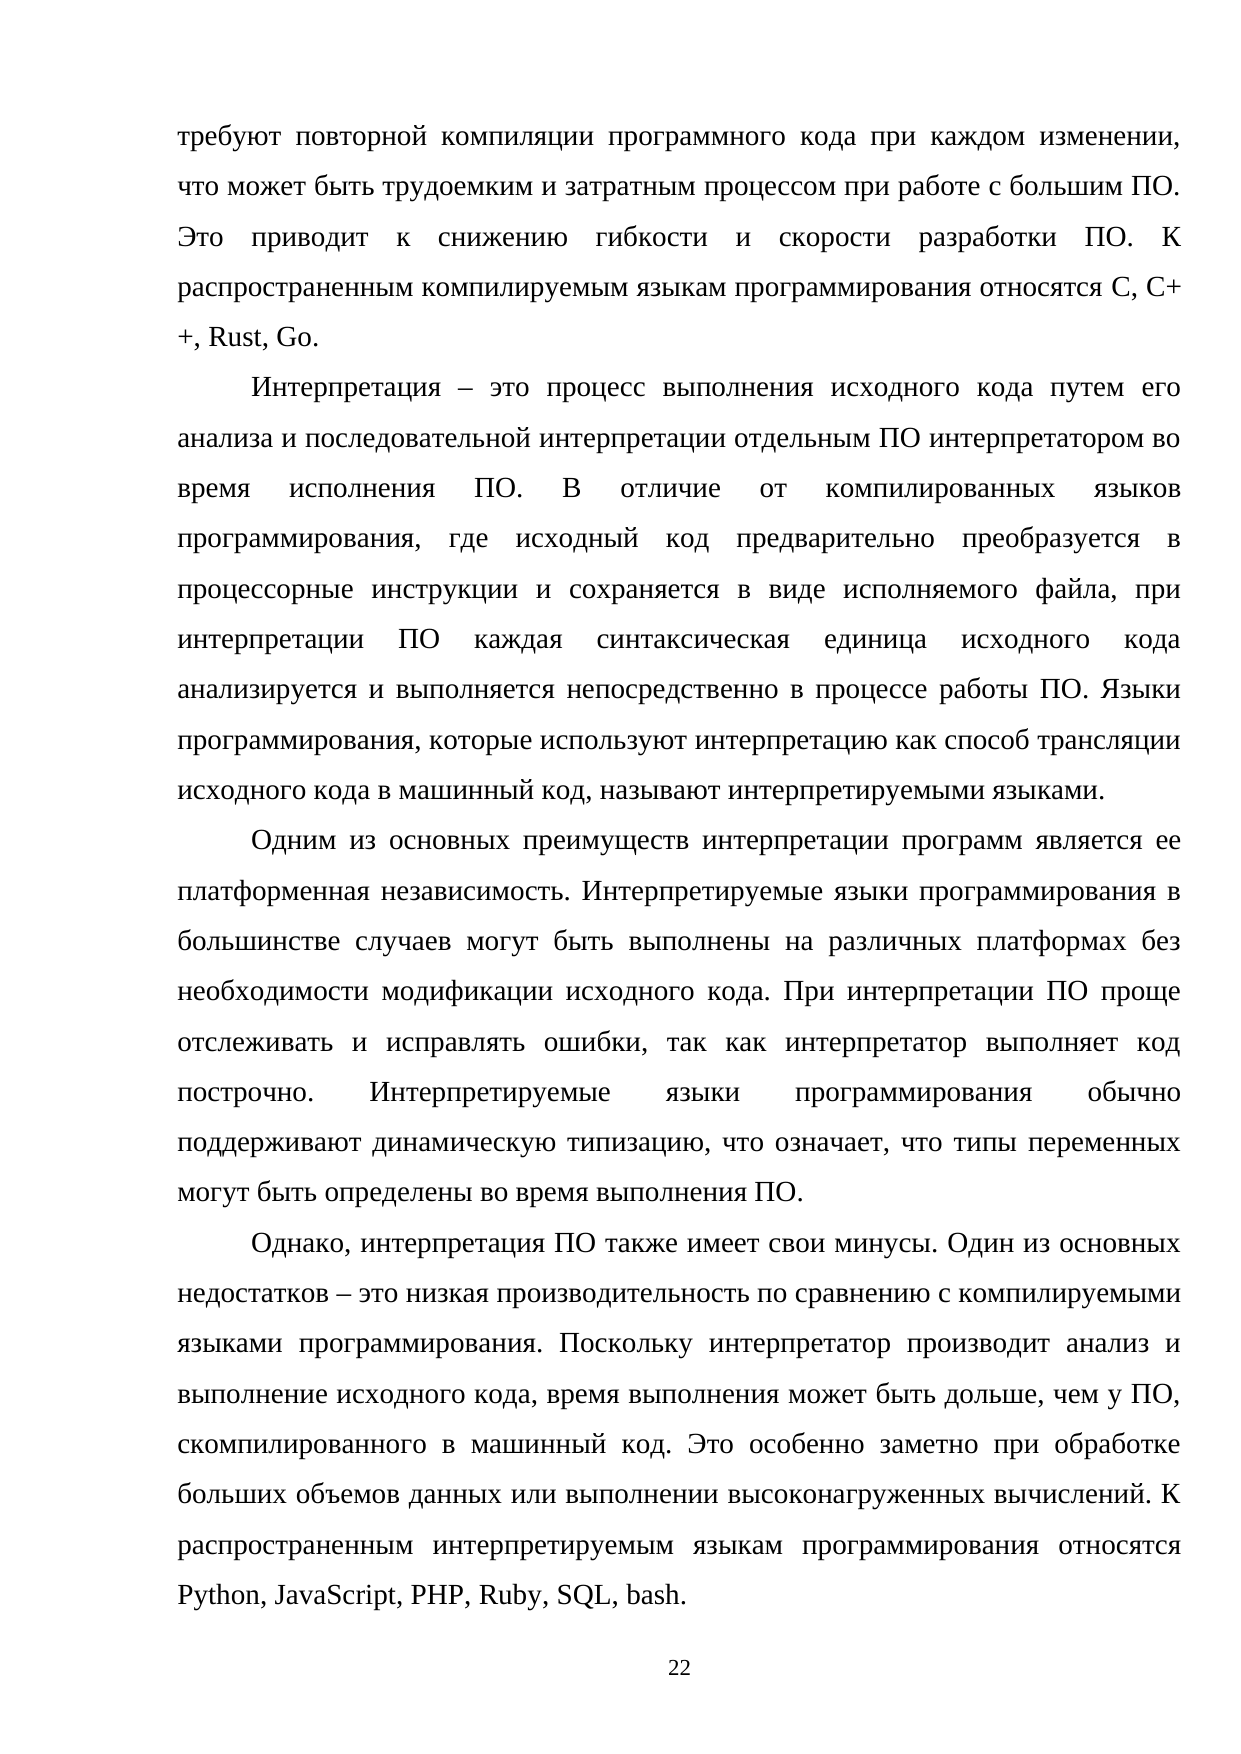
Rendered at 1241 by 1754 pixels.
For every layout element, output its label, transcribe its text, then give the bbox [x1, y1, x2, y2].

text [177, 118, 1182, 353]
text Одним из основных преимуществ интерпретации программ является ее платформенная независимость. Интерпретируемые языки программирования в большинстве случаев могут быть выполнены на различных платформах без необходимости модификации исходного кода. При интерпретации ПО проще отслеживать и исправлять ошибки, так как интерпретатор выполняет код построчно. Интерпретируемые языки программирования обычно поддерживают динамическую типизацию, что означает, что типы переменных могут быть определены во время выполнения ПО. [177, 822, 1182, 1208]
text Однако, интерпретация ПО также имеет свои минусы. Один из основных недостатков – это низкая производительность по сравнению с компилируемыми языками программирования. Поскольку интерпретатор производит анализ и выполнение исходного кода, время выполнения может быть дольше, чем у ПО, скомпилированного в машинный код. Это особенно заметно при обработке больших объемов данных или выполнении высоконагруженных вычислений. К распространенным интерпретируемым языкам программирования относятся Python, JavaScript, PHP, Ruby, SQL, bash. [177, 1225, 1182, 1611]
text Интерпретация – это процесс выполнения исходного кода путем его анализа и последовательной интерпретации отдельным ПО интерпретатором во время исполнения ПО. В отличие от компилированных языков программирования, где исходный код предварительно преобразуется в процессорные инструкции и сохраняется в виде исполняемого файла, при интерпретации ПО каждая синтаксическая единица исходного кода анализируется и выполняется непосредственно в процессе работы ПО. Языки программирования, которые используют интерпретацию как способ трансляции исходного кода в машинный код, называют интерпретируемыми языками. [177, 369, 1182, 806]
